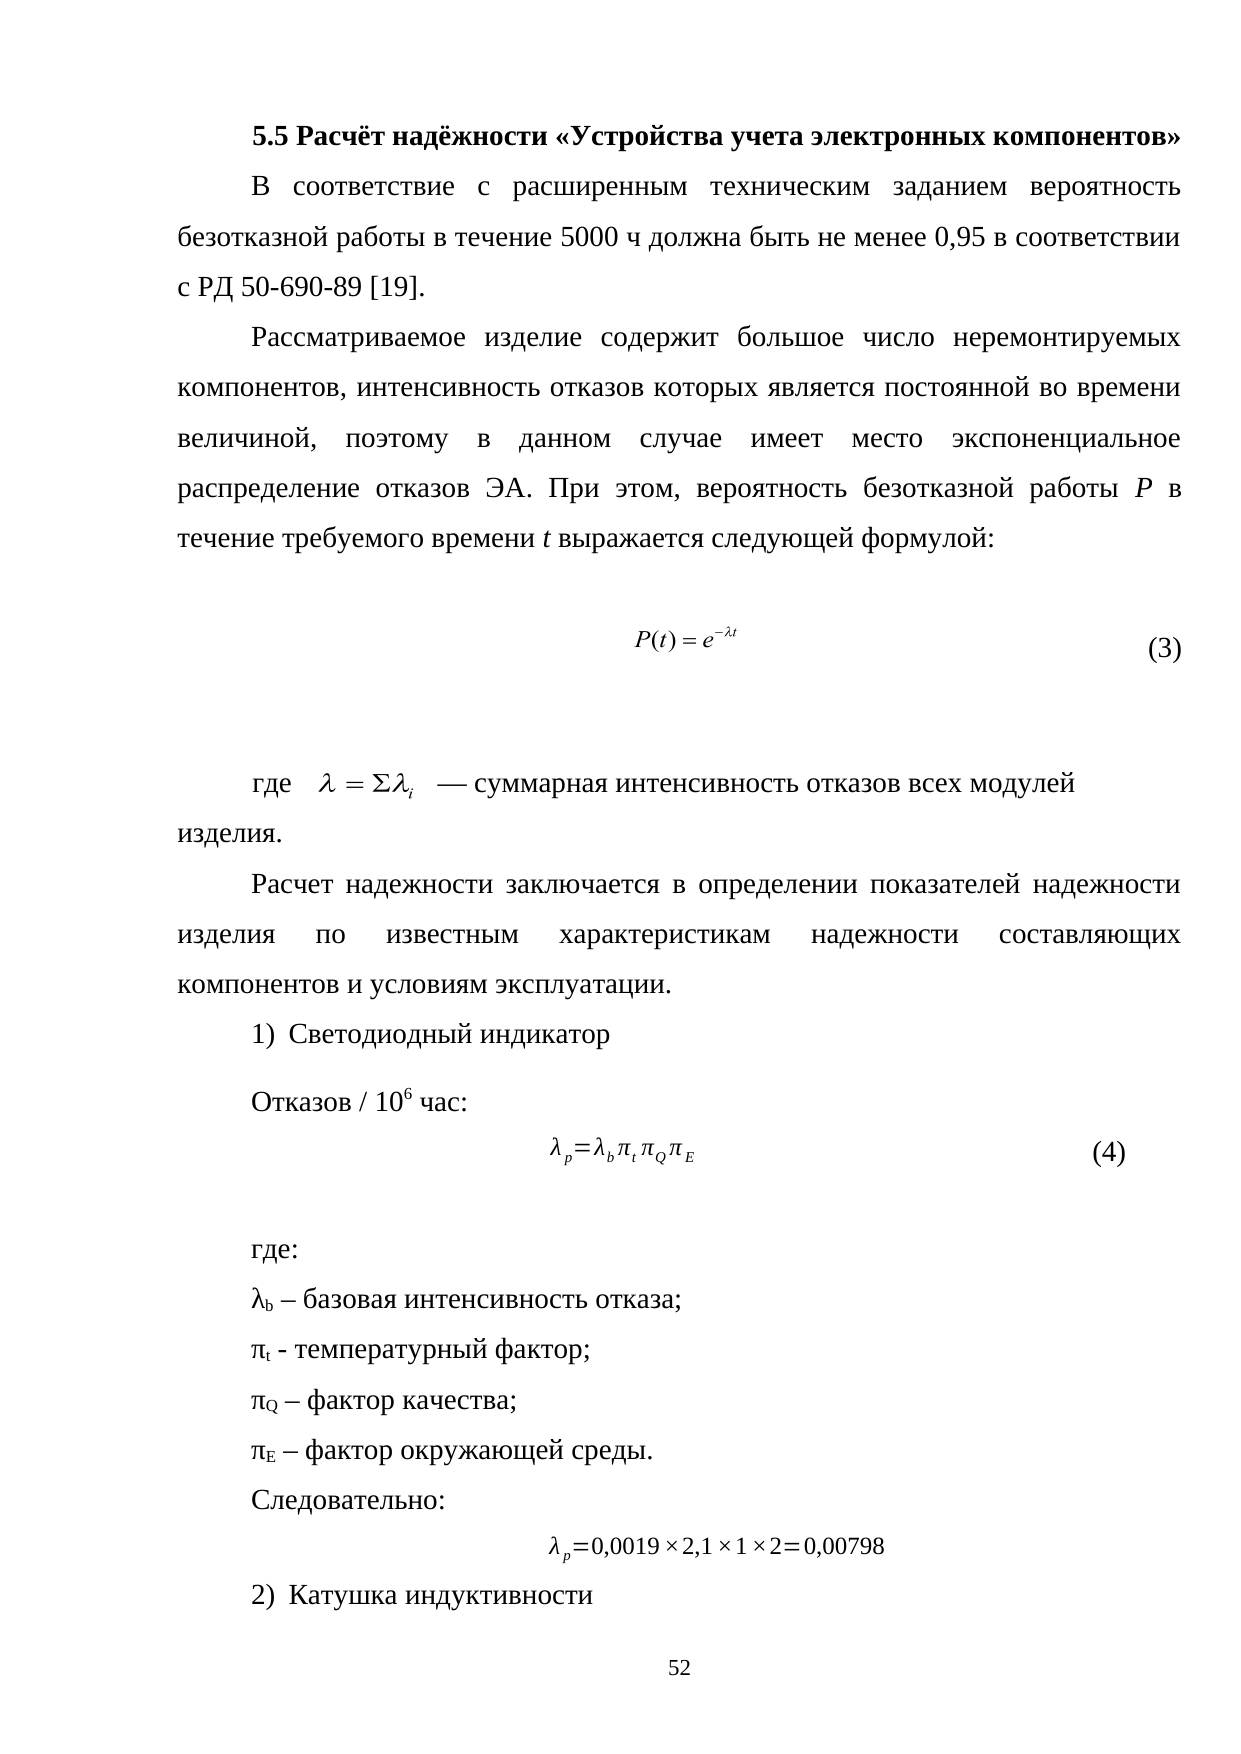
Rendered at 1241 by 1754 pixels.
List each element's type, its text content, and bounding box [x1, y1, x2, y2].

list Расчет надежности заключается в определении показателей надежности изделия по известным характеристикам надежности составляющих компонентов и условиям эксплуатации. [177, 866, 1182, 1000]
list Светодиодный индикатор [251, 1017, 1182, 1050]
text πQ – фактор качества; [251, 1382, 1182, 1415]
text πE – фактор окружающей среды. [251, 1432, 1182, 1466]
text πt - температурный фактор; [251, 1332, 1182, 1365]
text Рассматриваемое изделие содержит большое число неремонтируемых компонентов, интенсивность отказов которых является постоянной во времени величиной, поэтому в данном случае имеет место экспоненциальное распределение отказов ЭА. При этом, вероятность безотказной работы P в течение требуемого времени t выражается следующей формулой: [177, 319, 1182, 554]
text где: [251, 1231, 1182, 1264]
text λb – базовая интенсивность отказа; [251, 1281, 1182, 1315]
text Отказов / 106 час: [251, 1084, 1182, 1117]
subtitle 5.5 Расчёт надёжности «Устройства учета электронных компонентов» [177, 118, 1182, 152]
text В соответствие с расширенным техническим заданием вероятность безотказной работы в течение 5000 ч должна быть не менее 0,95 в соответствии с РД 50-690-89 [19]. [177, 168, 1182, 302]
table_header [177, 1134, 1067, 1181]
text (3) [177, 621, 1182, 663]
text Следовательно: [251, 1482, 1182, 1516]
picture [313, 765, 419, 805]
text где — суммарная интенсивность отказов всех модулей изделия. [177, 765, 1182, 849]
table_header (4) [1067, 1134, 1151, 1181]
list Катушка индуктивности [251, 1577, 1182, 1611]
picture [630, 621, 742, 657]
